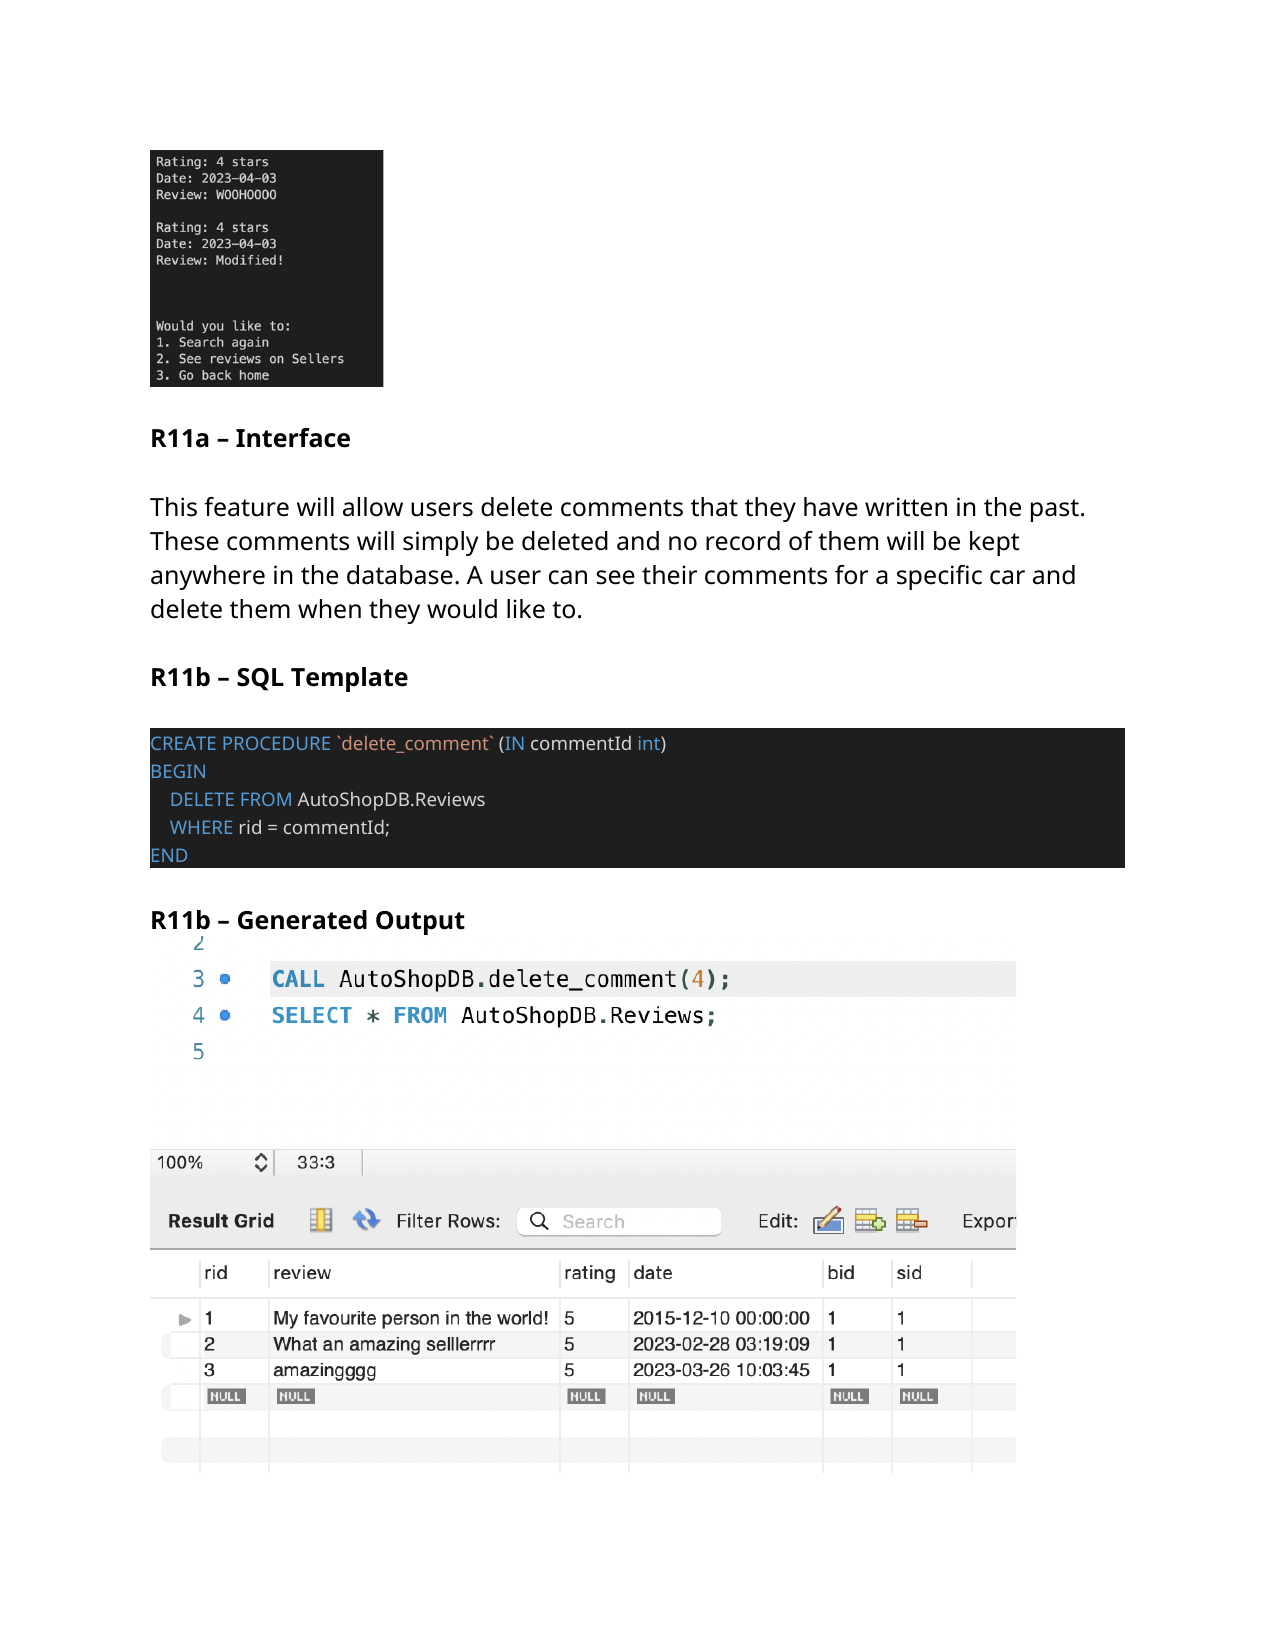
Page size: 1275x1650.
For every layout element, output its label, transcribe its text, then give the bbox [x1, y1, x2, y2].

picture [150, 936, 1017, 1473]
text This feature will allow users delete comments that they have written in the past. These comments will simply be deleted and no record of them will be kept anywhere in the database. A user can see their comments for a specific car and delete them when they would like to. [150, 489, 1125, 625]
text WHERE rid = commentId; [150, 812, 1125, 840]
text R11b – Generated Output [150, 902, 1125, 936]
text BEGIN [150, 756, 1125, 784]
text DELETE FROM AutoShopDB.Reviews [150, 784, 1125, 812]
text CREATE PROCEDURE `delete_comment` (IN commentId int) [150, 728, 1125, 756]
text R11a – Interface [150, 421, 1125, 455]
picture [150, 150, 384, 387]
text R11b – SQL Template [150, 659, 1125, 693]
text END [150, 840, 1125, 868]
